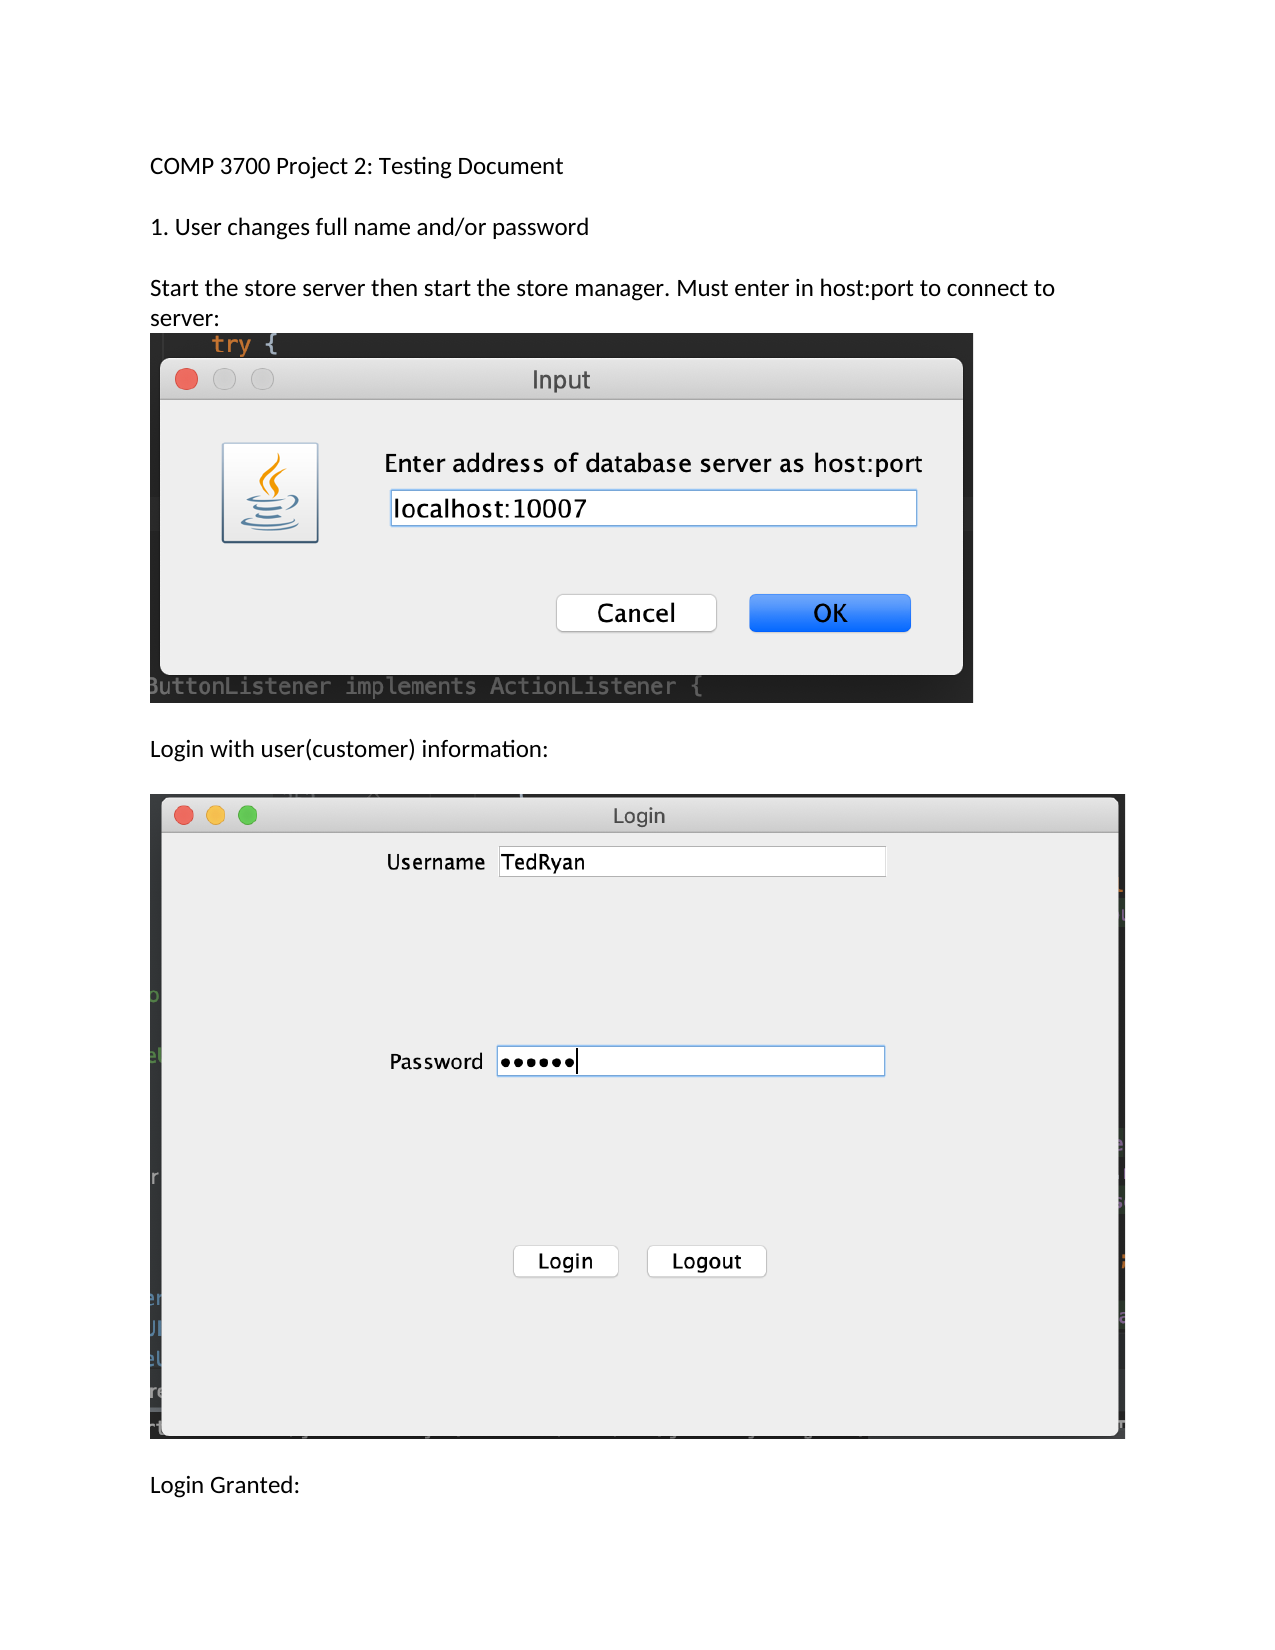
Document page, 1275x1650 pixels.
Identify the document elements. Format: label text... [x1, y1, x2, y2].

text Start the store server then start the store manager. Must enter in host:port to connect to server: [150, 272, 1125, 333]
text 1. User changes full name and/or password [150, 211, 1125, 242]
text Login with user(customer) information: [150, 733, 1125, 764]
picture [150, 794, 1125, 1439]
text COMP 3700 Project 2: Testing Document [150, 150, 1125, 181]
text Login Granted: [150, 1469, 1125, 1499]
picture [150, 333, 974, 703]
